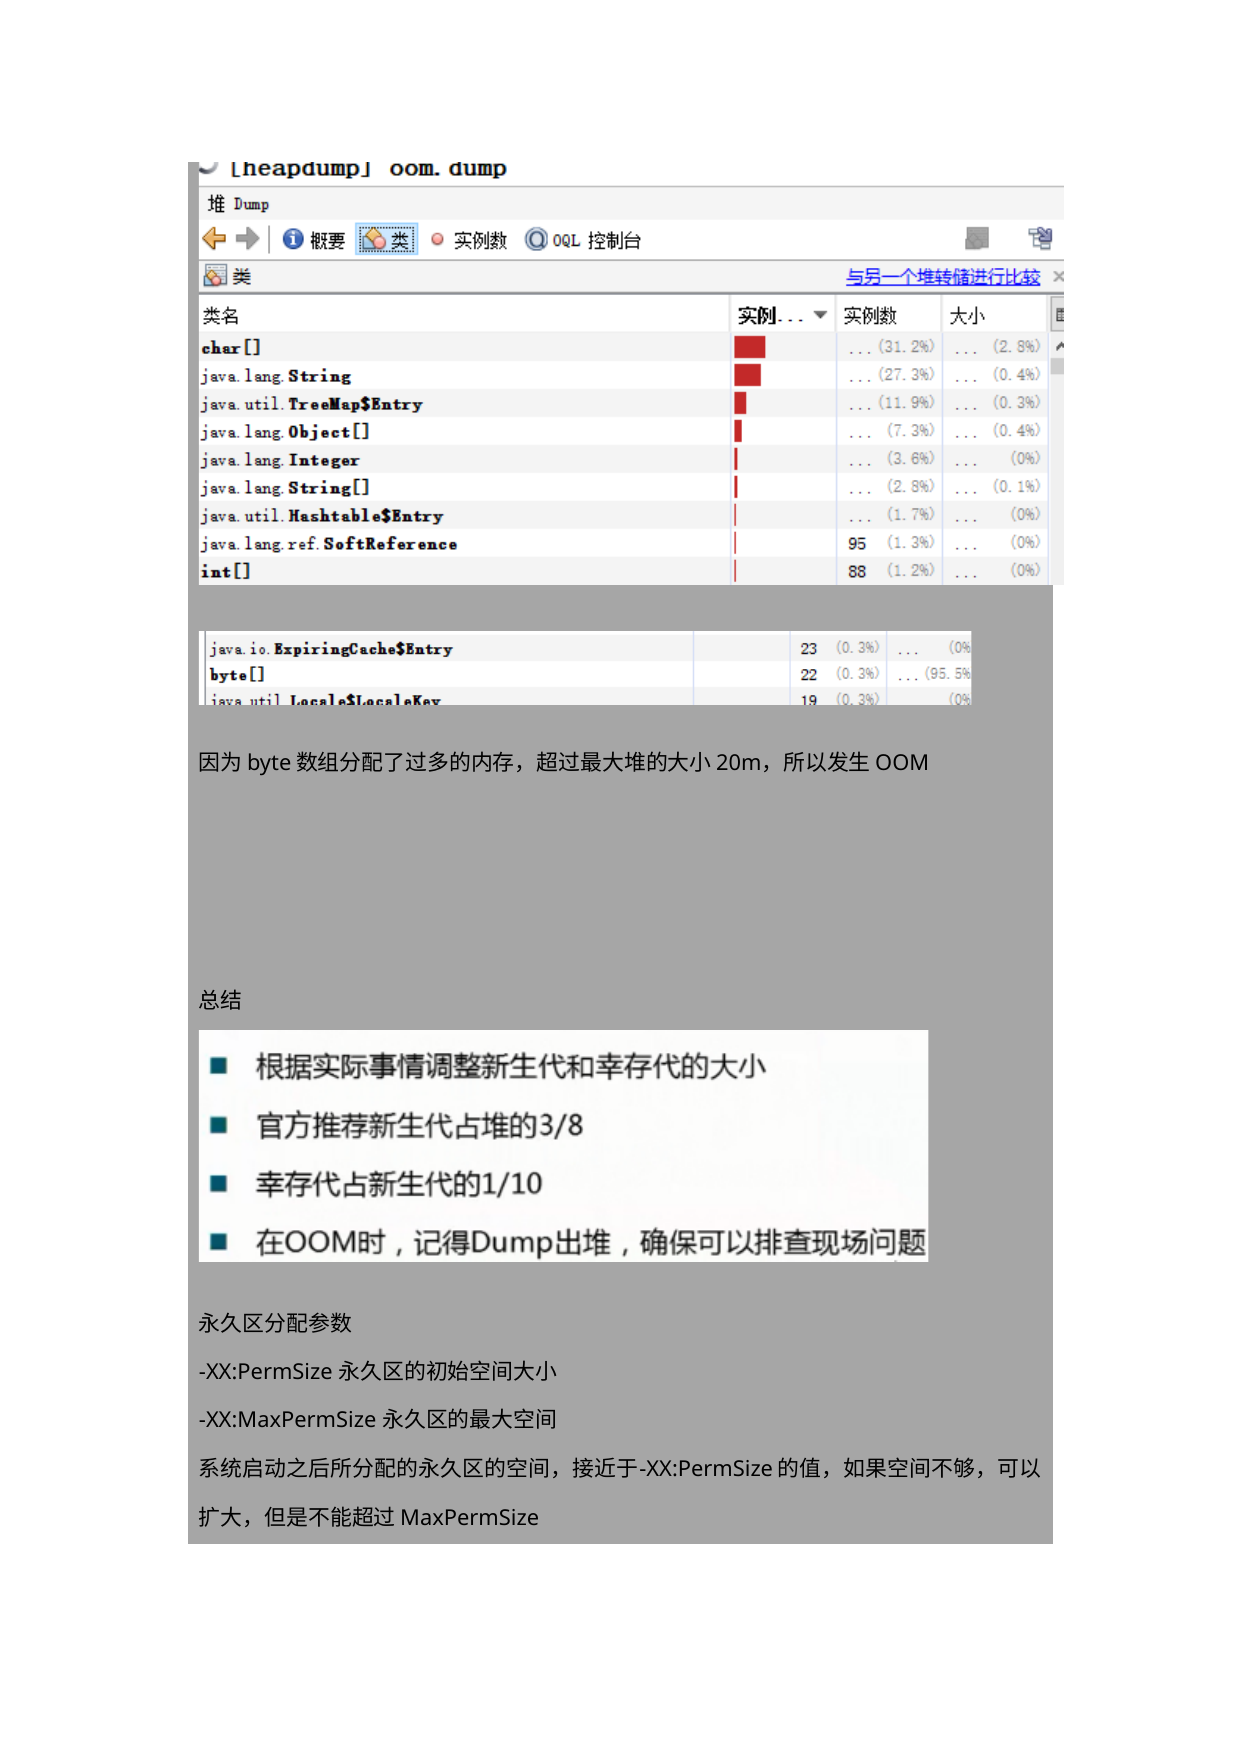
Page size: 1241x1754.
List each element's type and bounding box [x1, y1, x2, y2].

picture [198, 162, 1064, 585]
picture [198, 631, 972, 705]
picture [198, 1030, 929, 1262]
table_cell [188, 162, 1053, 1544]
